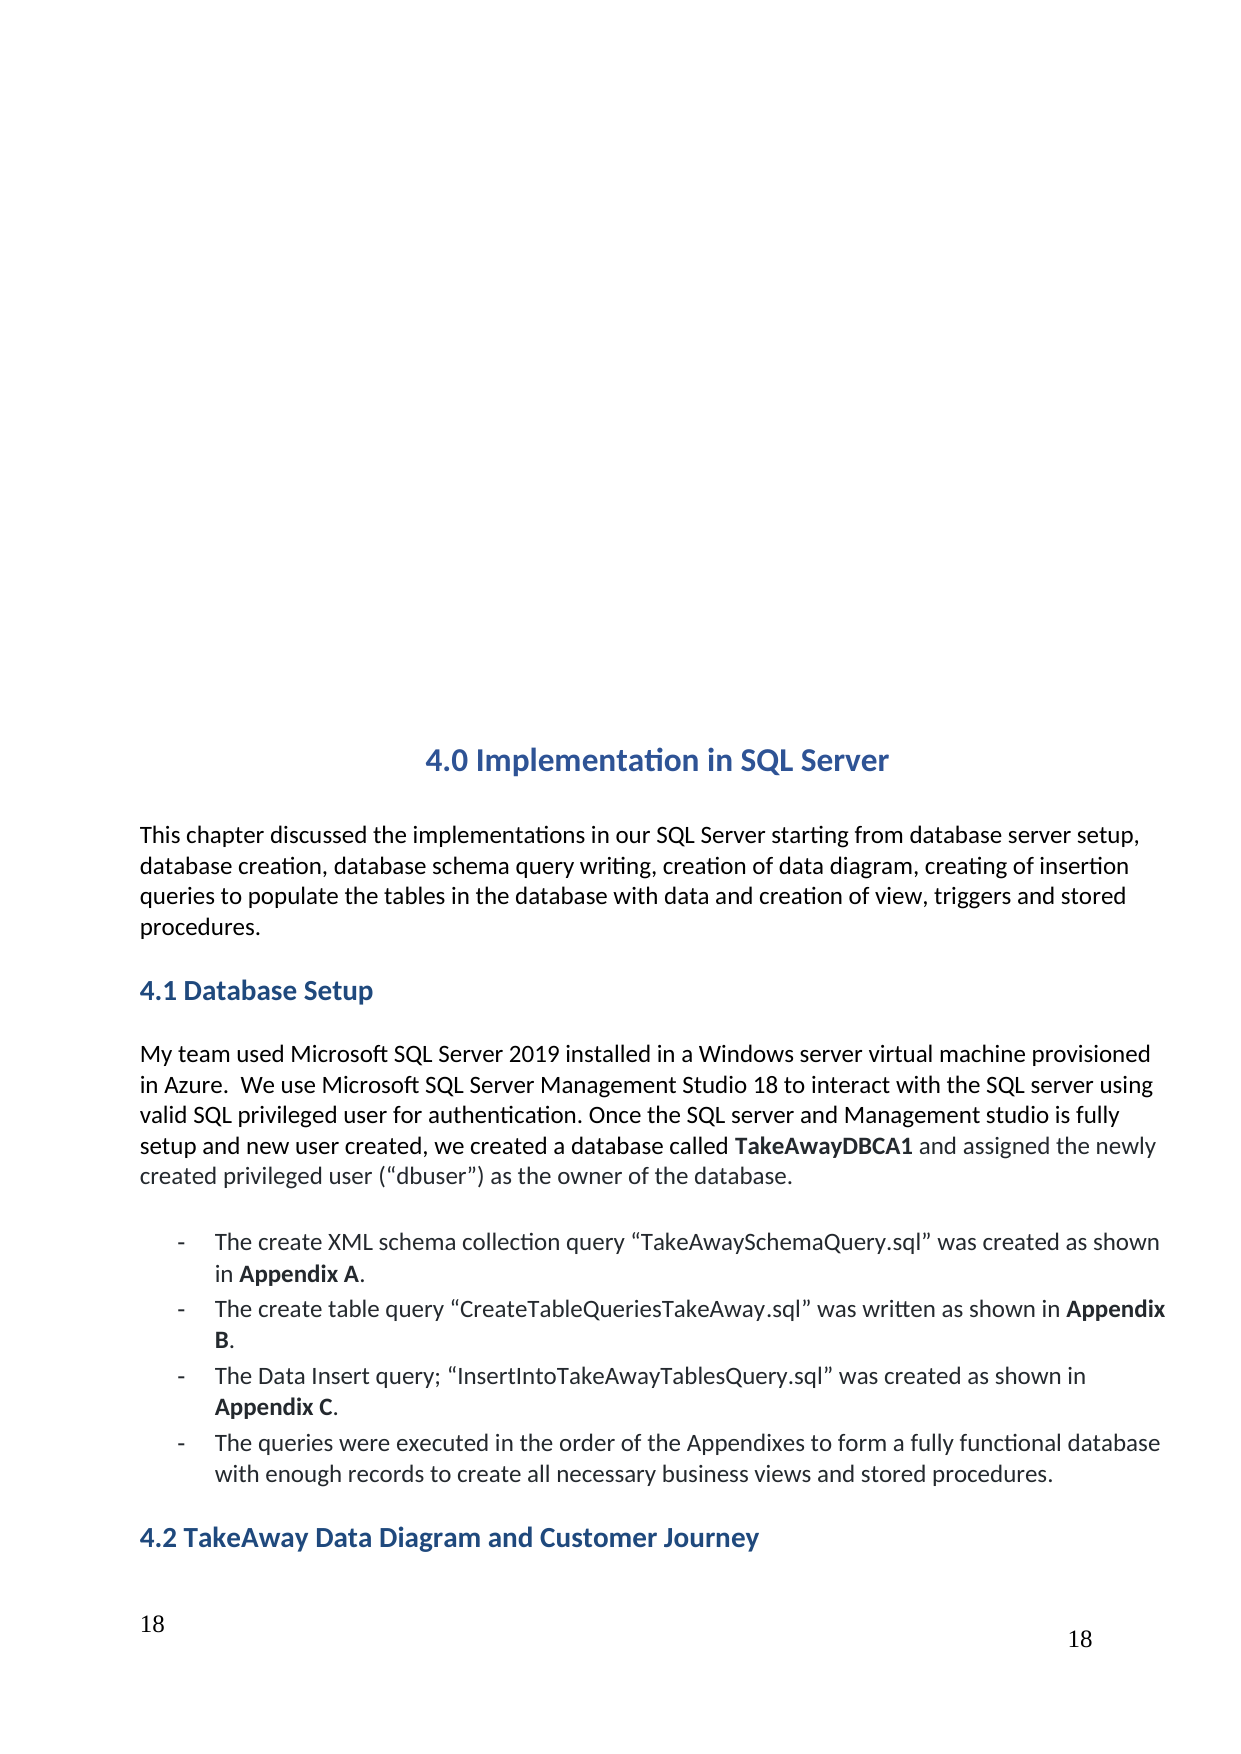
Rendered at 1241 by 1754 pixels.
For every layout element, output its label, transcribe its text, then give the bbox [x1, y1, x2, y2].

text 4.2 TakeAway Data Diagram and Customer Journey [139, 1519, 1176, 1555]
list The create table query “CreateTableQueriesTakeAway.sql” was written as shown in Appendix B. [177, 1291, 1176, 1355]
list The queries were executed in the order of the Appendixes to form a fully functional database with enough records to create all necessary business views and stored procedures. [177, 1424, 1176, 1489]
list The Data Insert query; “InsertIntoTakeAwayTablesQuery.sql” was created as shown in Appendix C. [177, 1357, 1176, 1422]
list The create XML schema collection query “TakeAwaySchemaQuery.sql” was created as shown in Appendix A. [177, 1224, 1176, 1288]
text 4.1 Database Setup [139, 972, 1176, 1008]
text This chapter discussed the implementations in our SQL Server starting from database server setup, database creation, database schema query writing, creation of data diagram, creating of insertion queries to populate the tables in the database with data and creation of view, triggers and stored procedures. [139, 819, 1176, 942]
text 4.0 Implementation in SQL Server [139, 739, 1176, 780]
text My team used Microsoft SQL Server 2019 installed in a Windows server virtual machine provisioned in Azure. We use Microsoft SQL Server Management Studio 18 to interact with the SQL server using valid SQL privileged user for authentication. Once the SQL server and Management studio is fully setup and new user created, we created a database called TakeAwayDBCA1 and assigned the newly created privileged user (“dbuser”) as the owner of the database. [139, 1038, 1176, 1191]
